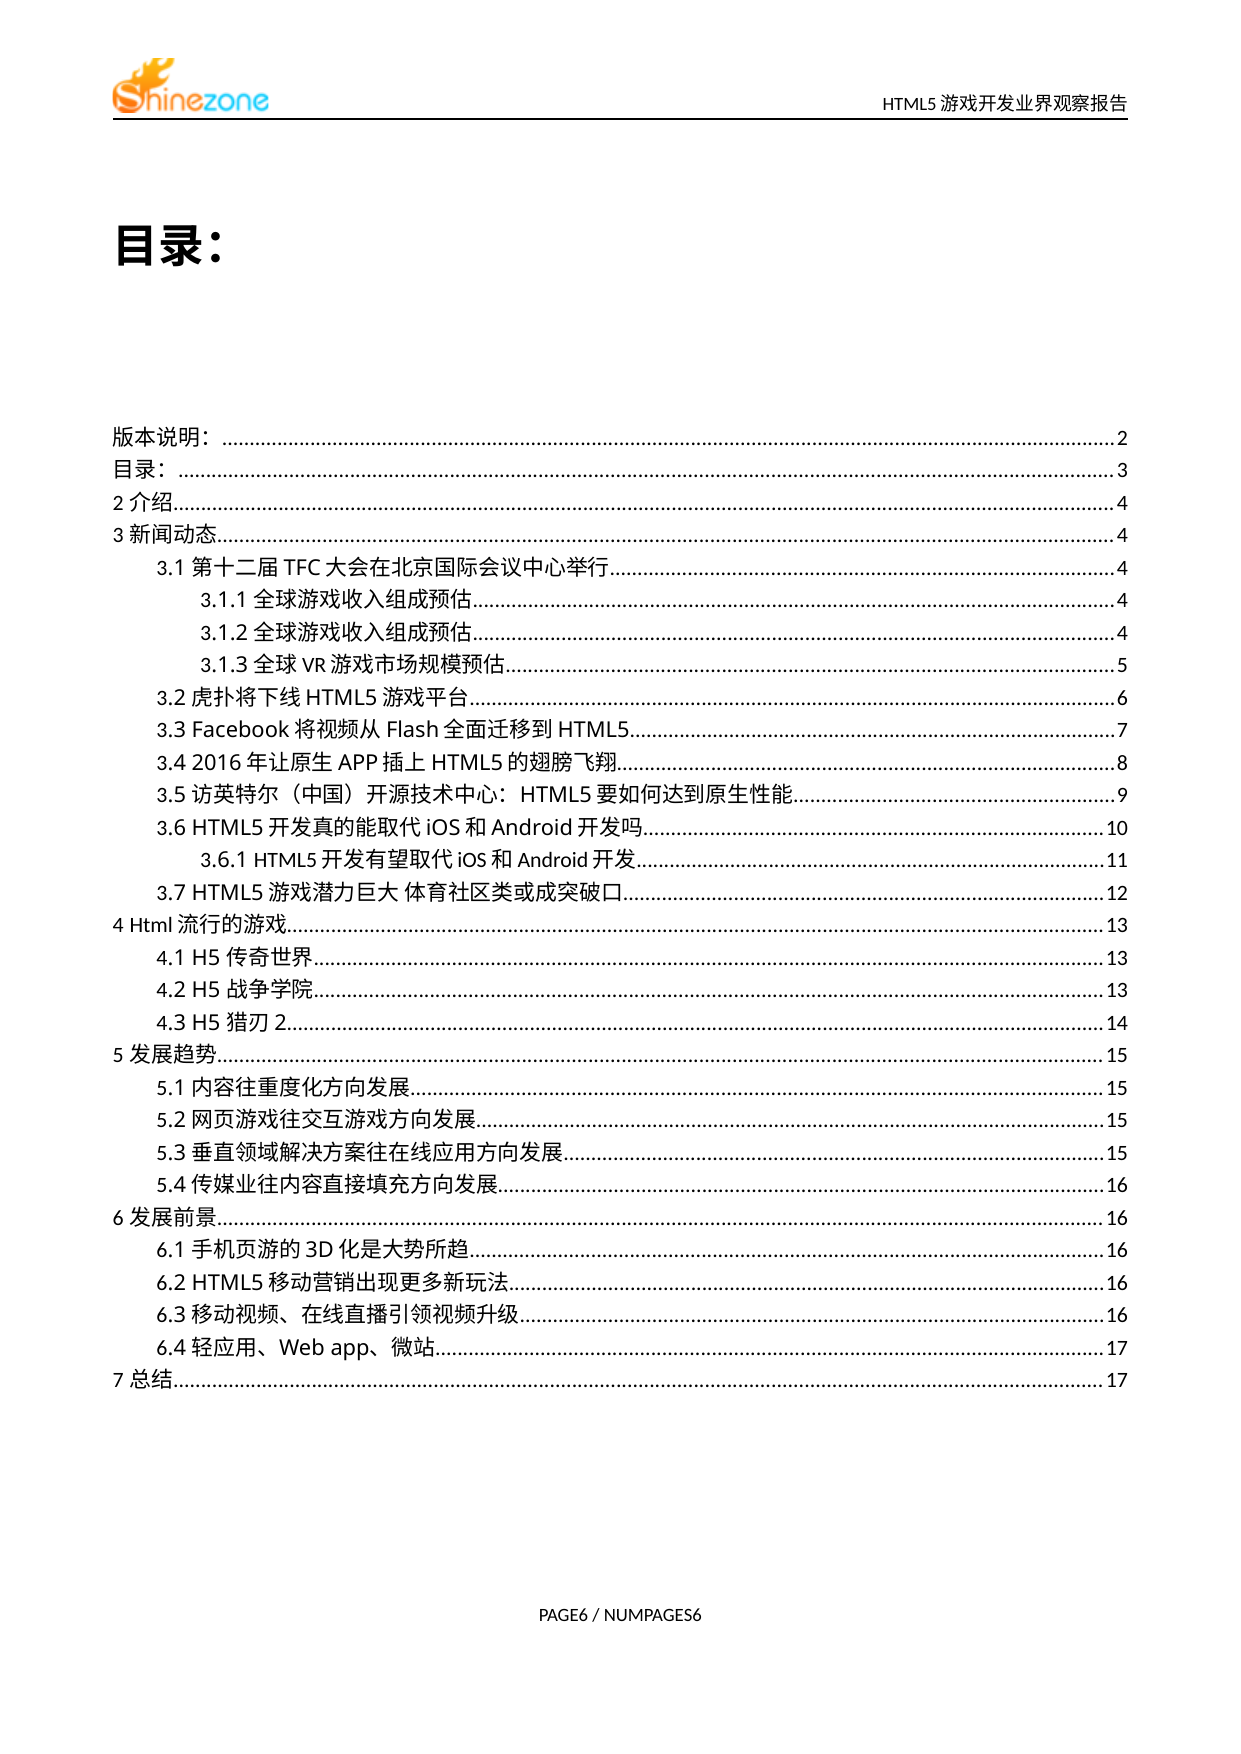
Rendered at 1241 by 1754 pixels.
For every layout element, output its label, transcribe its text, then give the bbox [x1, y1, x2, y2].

text 3.1.1 全球游戏收入组成预估 4 [200, 582, 1128, 614]
text 3.2 虎扑将下线HTML5游戏平台 6 [156, 679, 1128, 712]
text 3.4 2016年让原生APP插上HTML5的翅膀飞翔 8 [156, 744, 1128, 777]
text 6.1 手机页游的3D化是大势所趋 16 [156, 1232, 1128, 1264]
text 7 总结 17 [112, 1362, 1128, 1394]
text 3.6 HTML5开发真的能取代iOS和Android开发吗 10 [156, 809, 1128, 842]
text 4.1 H5 传奇世界 13 [156, 939, 1128, 972]
text 5.3 垂直领域解决方案往在线应用方向发展 15 [156, 1134, 1128, 1167]
text 4 Html流行的游戏 13 [112, 907, 1128, 939]
text 4.2 H5 战争学院 13 [156, 972, 226, 1004]
text 5 发展趋势 15 [112, 1037, 1128, 1069]
text 4.2 H5 战争学院 13 [313, 972, 1128, 1004]
picture [112, 58, 269, 113]
text 目录： 3 [112, 452, 1128, 484]
text 3.5 访英特尔（中国）开源技术中心：HTML5要如何达到原生性能 9 [156, 777, 1128, 809]
text 3 新闻动态 4 [112, 517, 1128, 549]
text 3.6.1 HTML5开发有望取代iOS和Android开发 11 [200, 842, 1128, 874]
text 版本说明： 2 [112, 419, 1128, 452]
text 5.4 传媒业往内容直接填充方向发展 16 [156, 1167, 1128, 1199]
text 3.3 Facebook将视频从Flash全面迁移到HTML5 7 [156, 712, 1128, 744]
text 2 介绍 4 [112, 484, 1128, 517]
text 4.3 H5 猎刃2 14 [156, 1004, 1128, 1037]
text 5.2 网页游戏往交互游戏方向发展 15 [156, 1102, 1128, 1134]
text 3.7 HTML5游戏潜力巨大 体育社区类或成突破口 12 [156, 874, 1128, 907]
text 5.1 内容往重度化方向发展 15 [156, 1069, 1128, 1102]
text 6.3 移动视频、在线直播引领视频升级 16 [156, 1297, 1128, 1329]
text 3.1.3 全球VR游戏市场规模预估 5 [200, 647, 1128, 679]
text 6.4 轻应用、Web app、微站 17 [156, 1329, 1128, 1362]
text 6 发展前景 16 [112, 1199, 1128, 1232]
text 6.2 HTML5移动营销出现更多新玩法 16 [156, 1264, 1128, 1297]
text 3.1 第十二届TFC大会在北京国际会议中心举行 4 [156, 549, 1128, 582]
text 3.1.2 全球游戏收入组成预估 4 [200, 614, 1128, 647]
subtitle 目录： [112, 194, 1128, 291]
